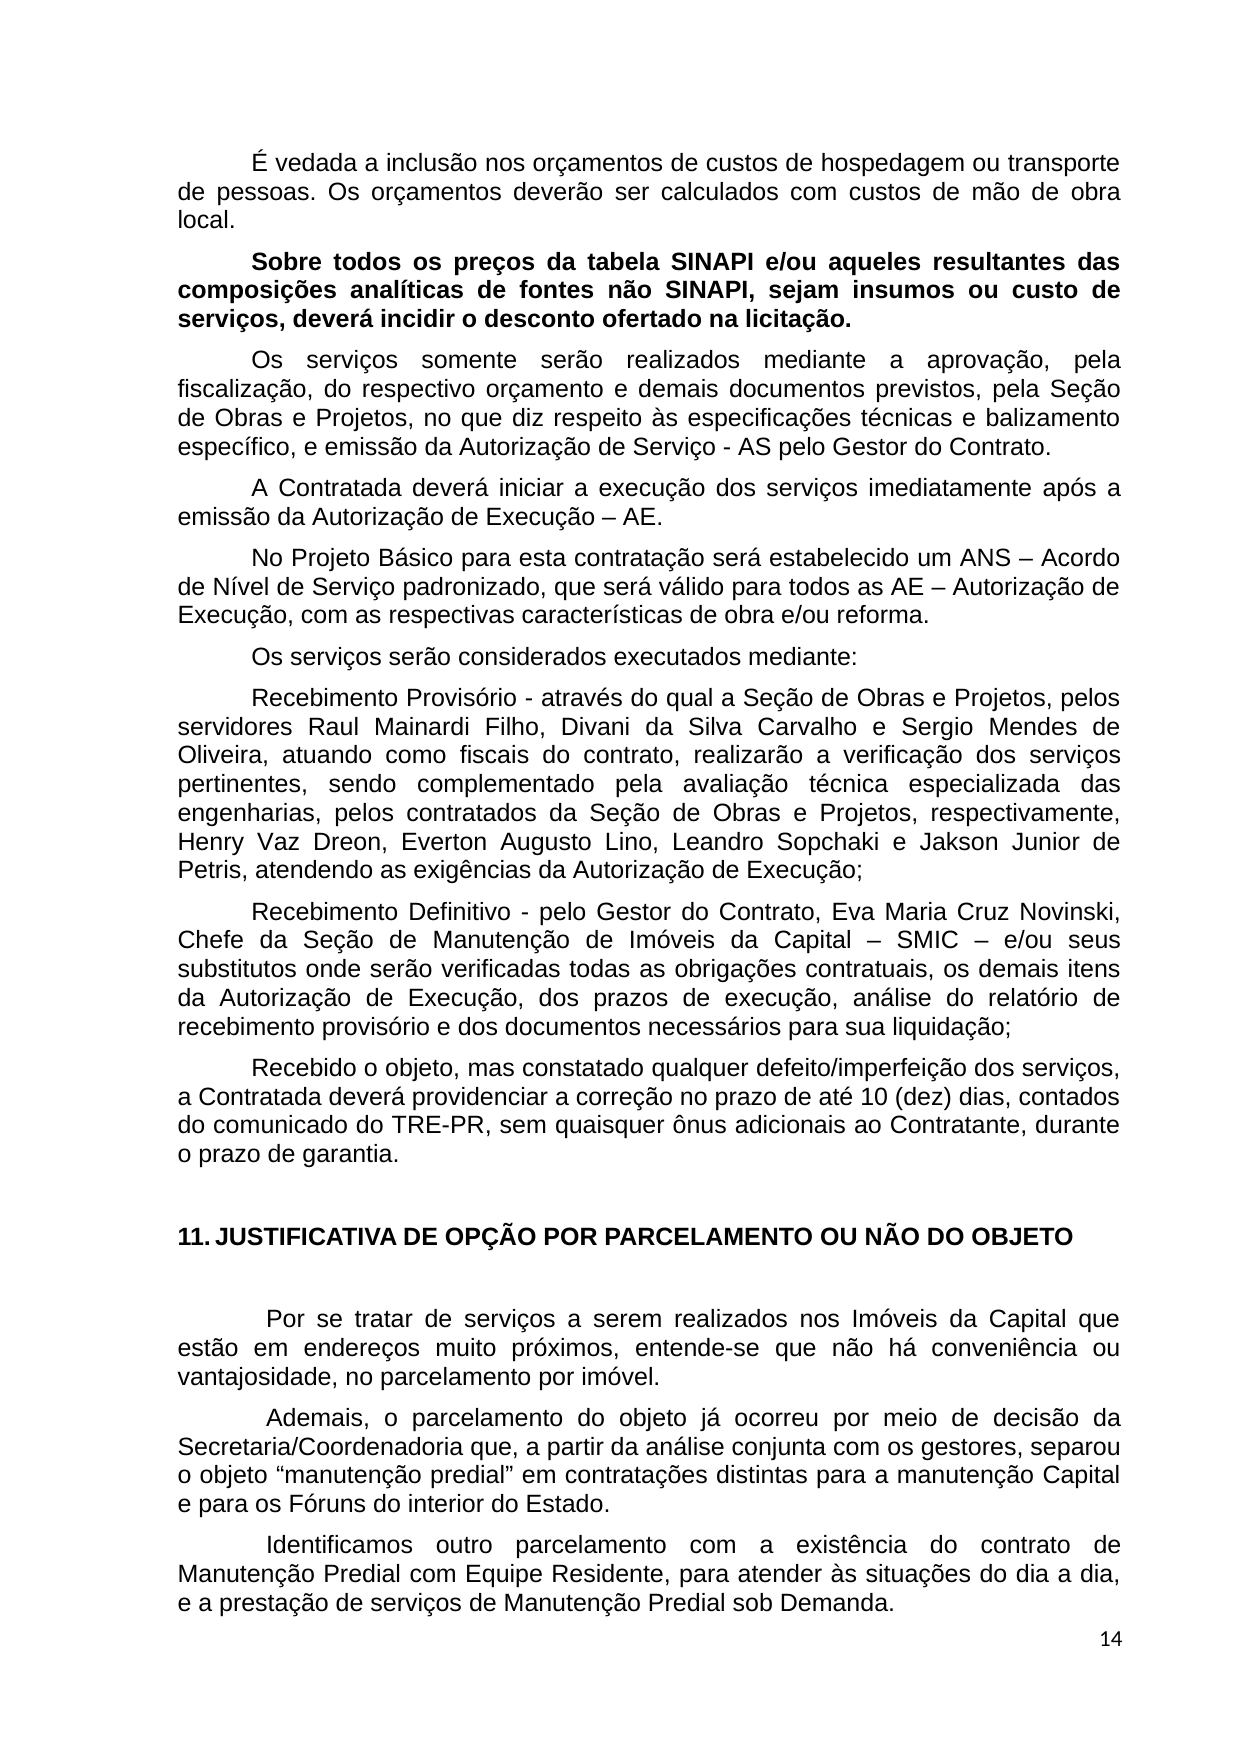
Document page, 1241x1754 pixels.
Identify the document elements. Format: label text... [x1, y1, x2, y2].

text A Contratada deverá iniciar a execução dos serviços imediatamente após a emissão da Autorização de Execução – AE. [177, 473, 1122, 530]
text Os serviços serão considerados executados mediante: [177, 641, 1122, 670]
subtitle JUSTIFICATIVA DE OPÇÃO POR PARCELAMENTO OU NÃO DO OBJETO [177, 1221, 1122, 1250]
text É vedada a inclusão nos orçamentos de custos de hospedagem ou transporte de pessoas. Os orçamentos deverão ser calculados com custos de mão de obra local. [177, 148, 1122, 234]
text Identificamos outro parcelamento com a existência do contrato de Manutenção Predial com Equipe Residente, para atender às situações do dia a dia, e a prestação de serviços de Manutenção Predial sob Demanda. [177, 1530, 1122, 1616]
text Por se tratar de serviços a serem realizados nos Imóveis da Capital que estão em endereços muito próximos, entende-se que não há conveniência ou vantajosidade, no parcelamento por imóvel. [177, 1304, 1122, 1390]
text Recebimento Definitivo - pelo Gestor do Contrato, Eva Maria Cruz Novinski, Chefe da Seção de Manutenção de Imóveis da Capital – SMIC – e/ou seus substitutos onde serão verificadas todas as obrigações contratuais, os demais itens da Autorização de Execução, dos prazos de execução, análise do relatório de recebimento provisório e dos documentos necessários para sua liquidação; [177, 896, 1122, 1040]
text Recebimento Provisório - através do qual a Seção de Obras e Projetos, pelos servidores Raul Mainardi Filho, Divani da Silva Carvalho e Sergio Mendes de Oliveira, atuando como fiscais do contrato, realizarão a verificação dos serviços pertinentes, sendo complementado pela avaliação técnica especializada das engenharias, pelos contratados da Seção de Obras e Projetos, respectivamente, Henry Vaz Dreon, Everton Augusto Lino, Leandro Sopchaki e Jakson Junior de Petris, atendendo as exigências da Autorização de Execução; [177, 683, 1122, 884]
list Os serviços somente serão realizados mediante a aprovação, pela fiscalização, do respectivo orçamento e demais documentos previstos, pela Seção de Obras e Projetos, no que diz respeito às especificações técnicas e balizamento específico, e emissão da Autorização de Serviço - AS pelo Gestor do Contrato. [177, 345, 1122, 460]
text Recebido o objeto, mas constatado qualquer defeito/imperfeição dos serviços, a Contratada deverá providenciar a correção no prazo de até 10 (dez) dias, contados do comunicado do TRE-PR, sem quaisquer ônus adicionais ao Contratante, durante o prazo de garantia. [177, 1053, 1122, 1168]
list Sobre todos os preços da tabela SINAPI e/ou aqueles resultantes das composições analíticas de fontes não SINAPI, sejam insumos ou custo de serviços, deverá incidir o desconto ofertado na licitação. [177, 246, 1122, 333]
text No Projeto Básico para esta contratação será estabelecido um ANS – Acordo de Nível de Serviço padronizado, que será válido para todos as AE – Autorização de Execução, com as respectivas características de obra e/ou reforma. [177, 543, 1122, 629]
text Ademais, o parcelamento do objeto já ocorreu por meio de decisão da Secretaria/Coordenadoria que, a partir da análise conjunta com os gestores, separou o objeto “manutenção predial” em contratações distintas para a manutenção Capital e para os Fóruns do interior do Estado. [177, 1403, 1122, 1518]
